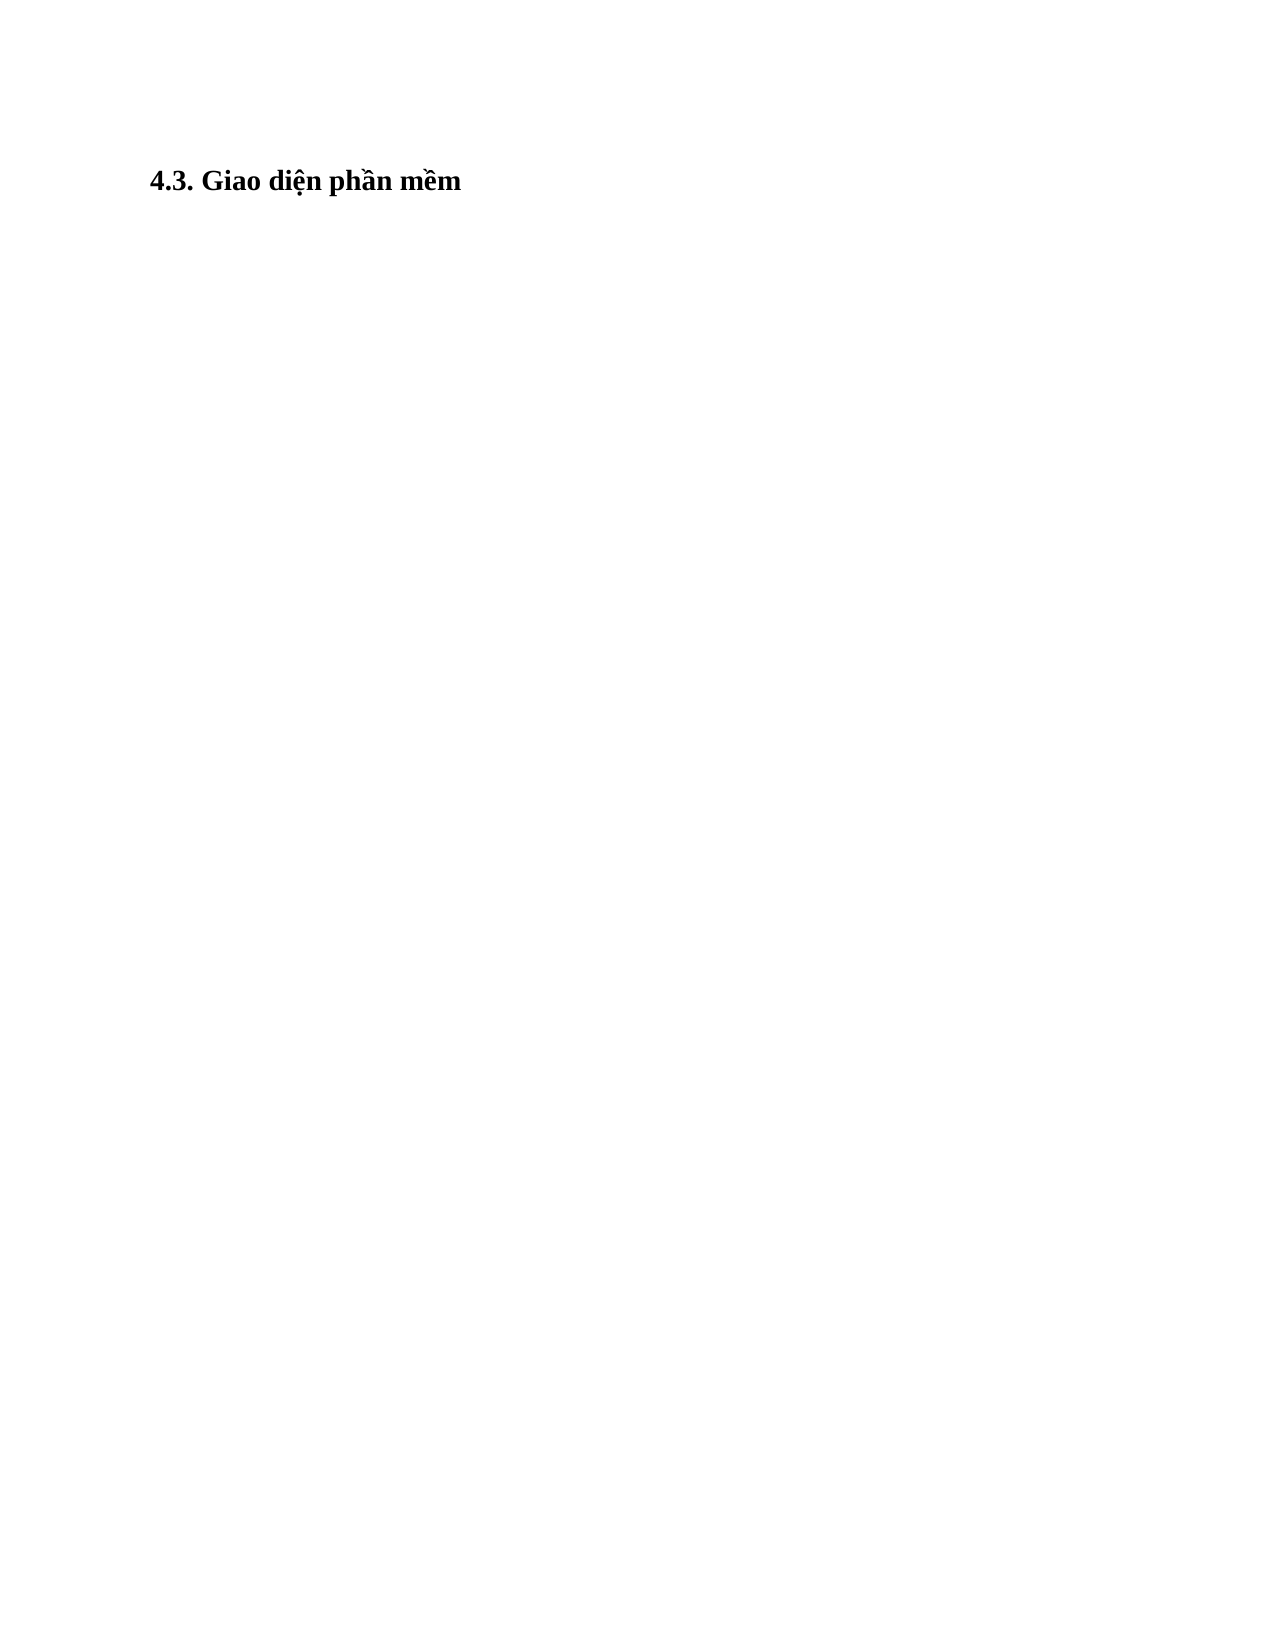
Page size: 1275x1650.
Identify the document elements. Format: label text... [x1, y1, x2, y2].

text 4.3. Giao diện phần mềm [150, 160, 1125, 198]
